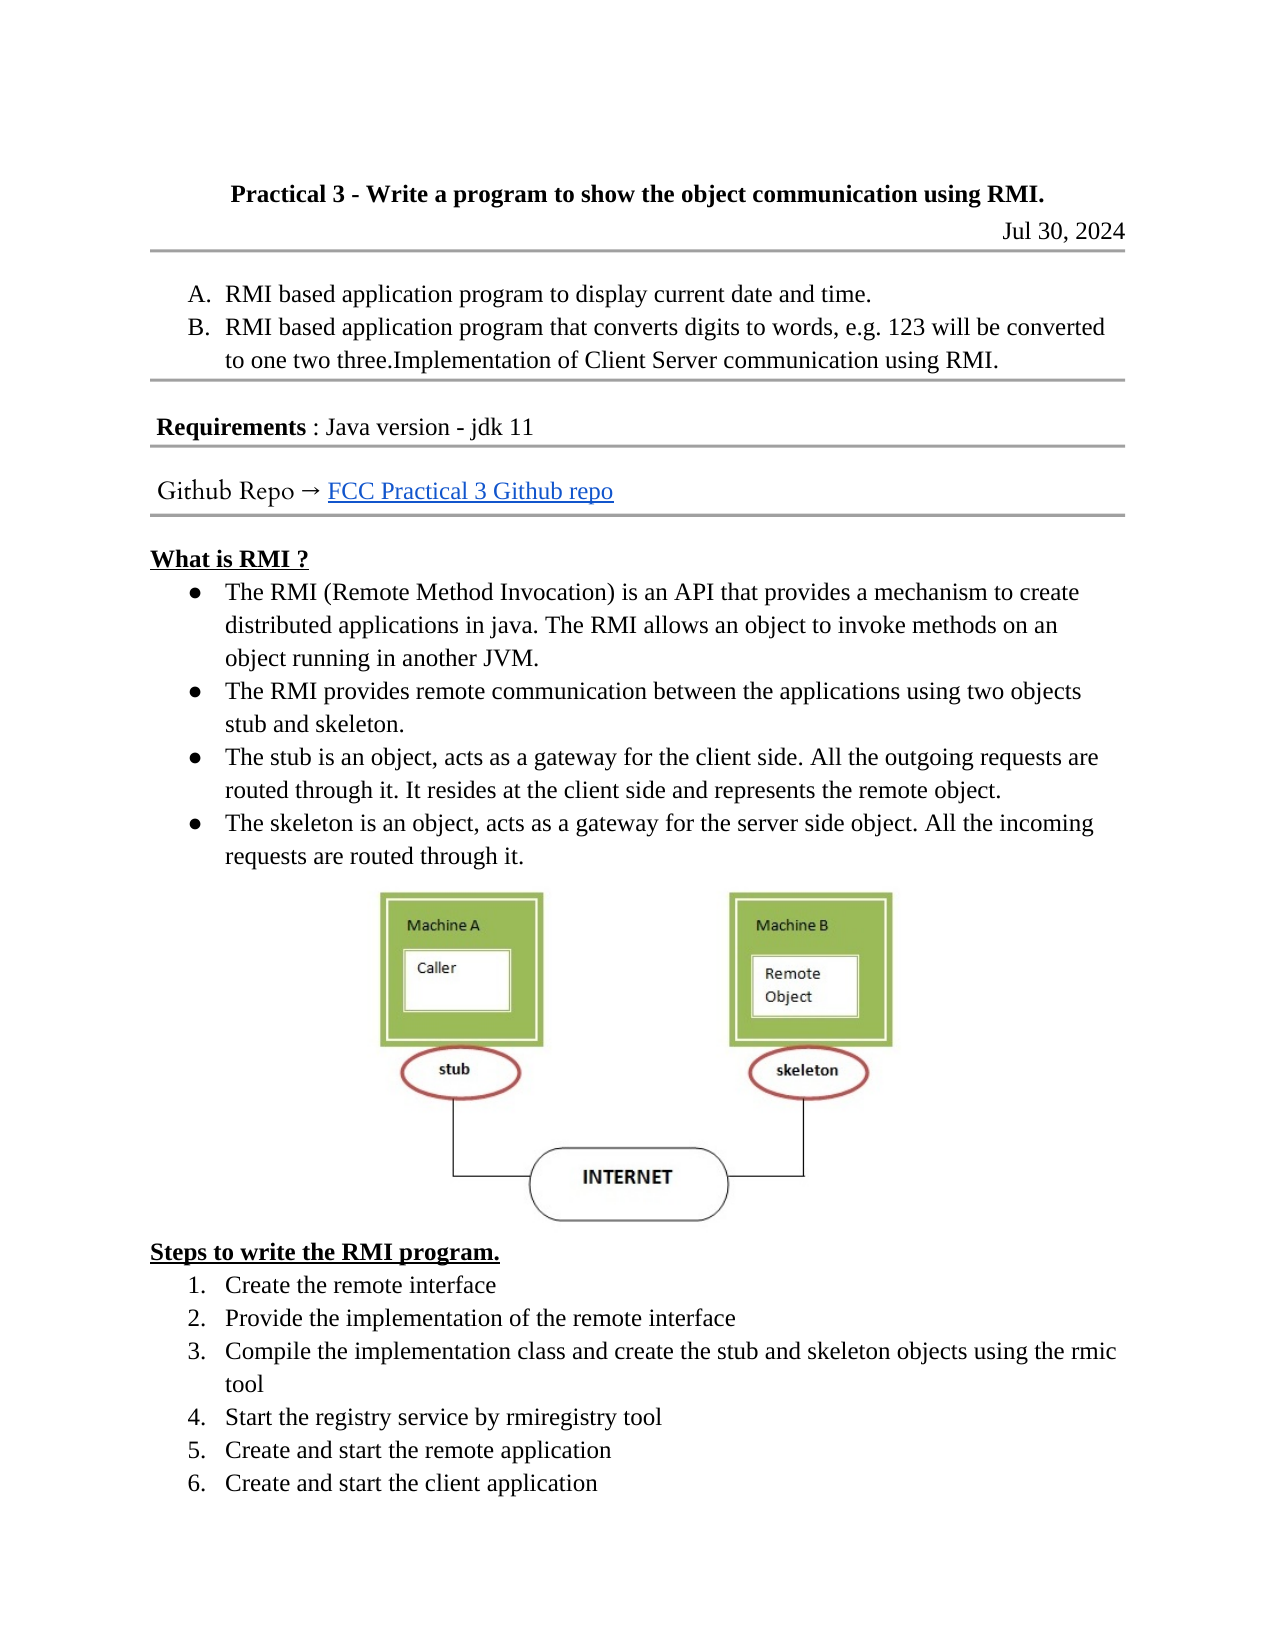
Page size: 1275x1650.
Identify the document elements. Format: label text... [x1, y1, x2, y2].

text Github Repo → FCC Practical 3 Github repo [150, 475, 1125, 509]
subtitle Practical 3 - Write a program to show the object communication using RMI. [150, 179, 1125, 208]
list Provide the implementation of the remote interface [187, 1303, 1125, 1332]
list Start the registry service by rmiregistry tool [187, 1402, 1125, 1431]
text What is RMI ? [150, 544, 1125, 573]
list The skeleton is an object, acts as a gateway for the server side object. All the incoming requests are routed through it. [187, 808, 1125, 870]
list The RMI (Remote Method Invocation) is an API that provides a mechanism to create distributed applications in java. The RMI allows an object to invoke methods on an object running in another JVM. [187, 577, 1125, 672]
picture [365, 874, 910, 1234]
text Steps to write the RMI program. [150, 1237, 1125, 1266]
list Create and start the remote application [187, 1435, 1125, 1464]
list Create and start the client application [187, 1468, 1125, 1497]
list The stub is an object, acts as a gateway for the client side. All the outgoing requests are routed through it. It resides at the client side and represents the remote object. [187, 742, 1125, 804]
list RMI based application program to display current date and time. [187, 279, 1125, 308]
text Jul 30, 2024 [150, 216, 1125, 245]
list The RMI provides remote communication between the applications using two objects stub and skeleton. [187, 676, 1125, 738]
list RMI based application program that converts digits to words, e.g. 123 will be converted to one two three.Implementation of Client Server communication using RMI. [187, 312, 1125, 374]
list Create the remote interface [187, 1270, 1125, 1299]
text Requirements : Java version - jdk 11 [150, 412, 1125, 440]
list Compile the implementation class and create the stub and skeleton objects using the rmic tool [187, 1336, 1125, 1398]
